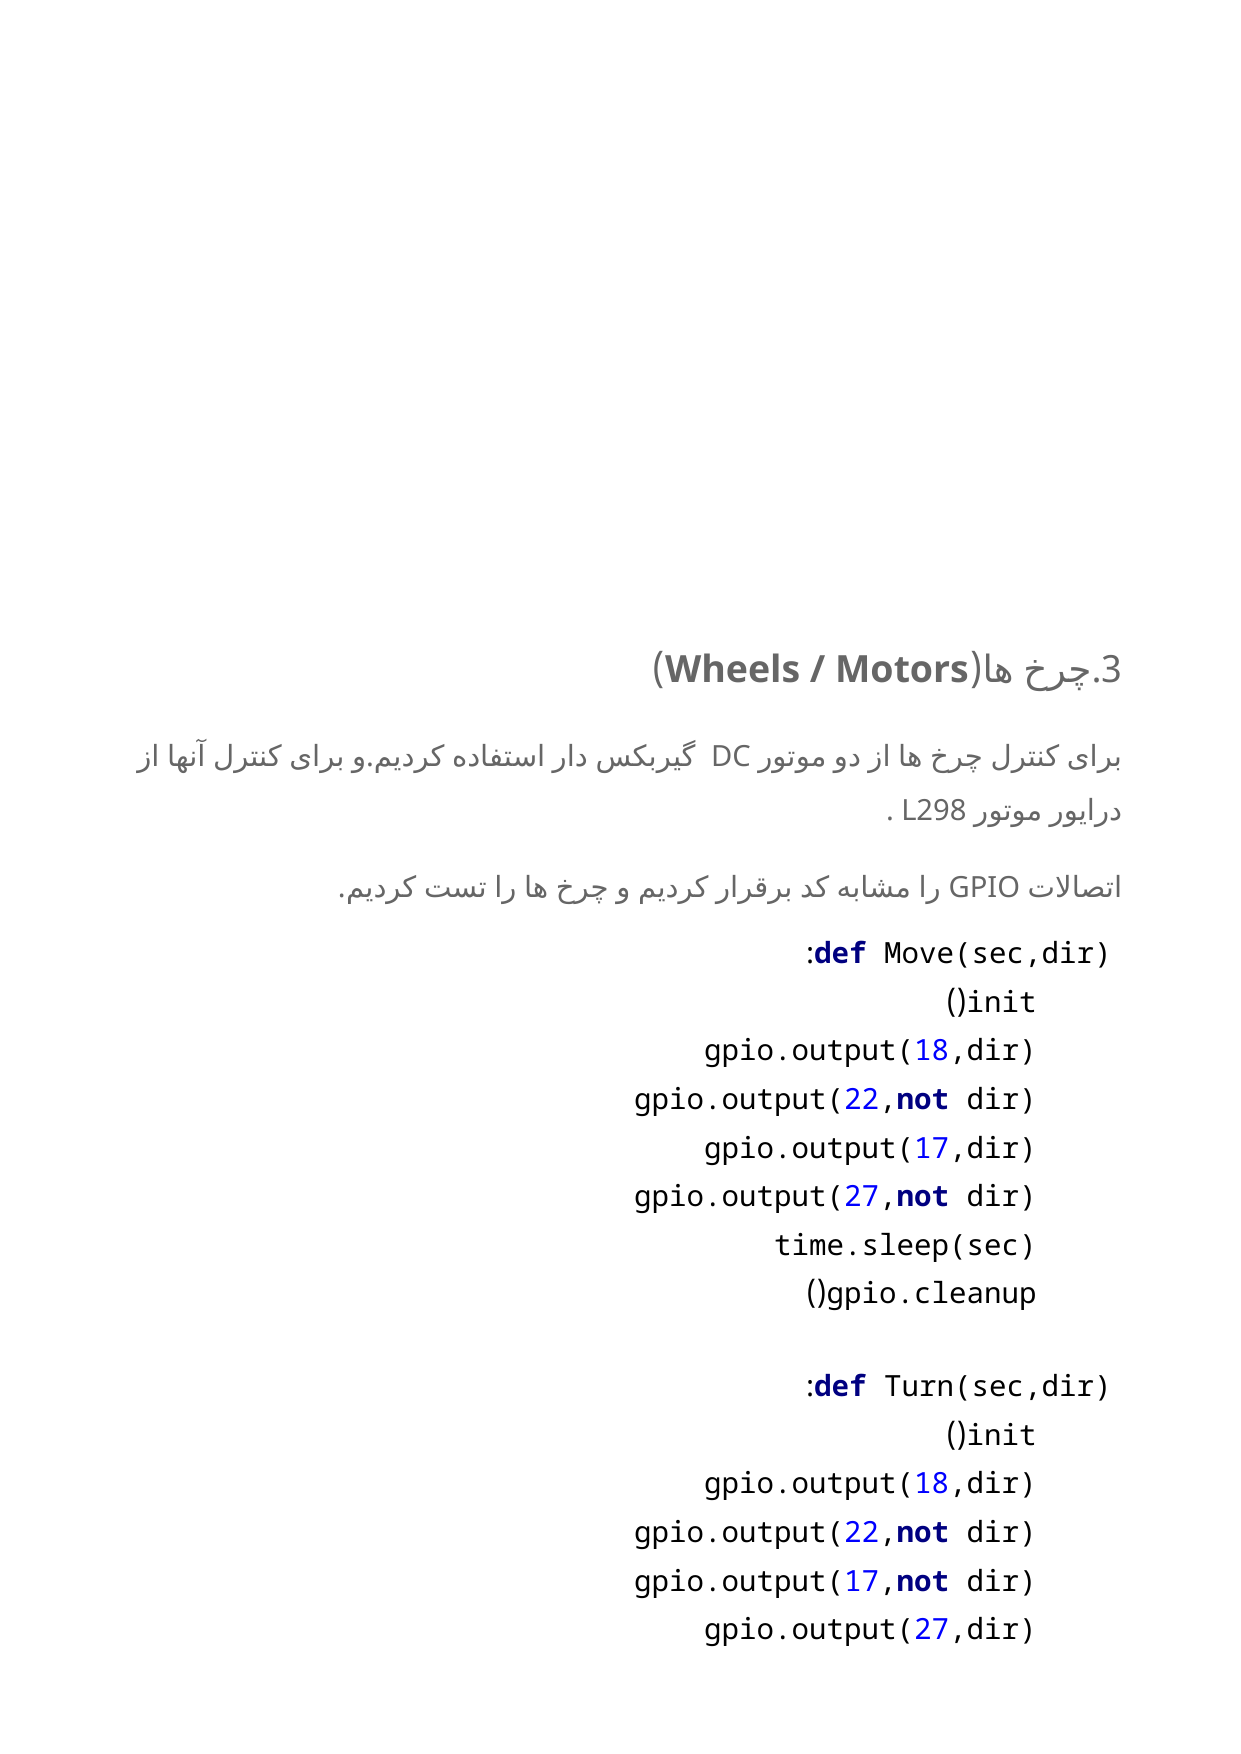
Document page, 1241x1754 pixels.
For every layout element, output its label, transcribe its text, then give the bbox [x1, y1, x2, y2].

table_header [118, 922, 1122, 1662]
text برای کنترل چرخ ها از دو موتور DC گیربکس دار استفاده کردیم.و برای کنترل آنها از درایور موتور L298 . [118, 735, 1122, 832]
text اتصالات GPIO را مشابه کد برقرار کردیم و چرخ ها را تست کردیم. [118, 866, 1122, 909]
text 3.چرخ ها(Wheels / Motors) [118, 642, 1122, 698]
